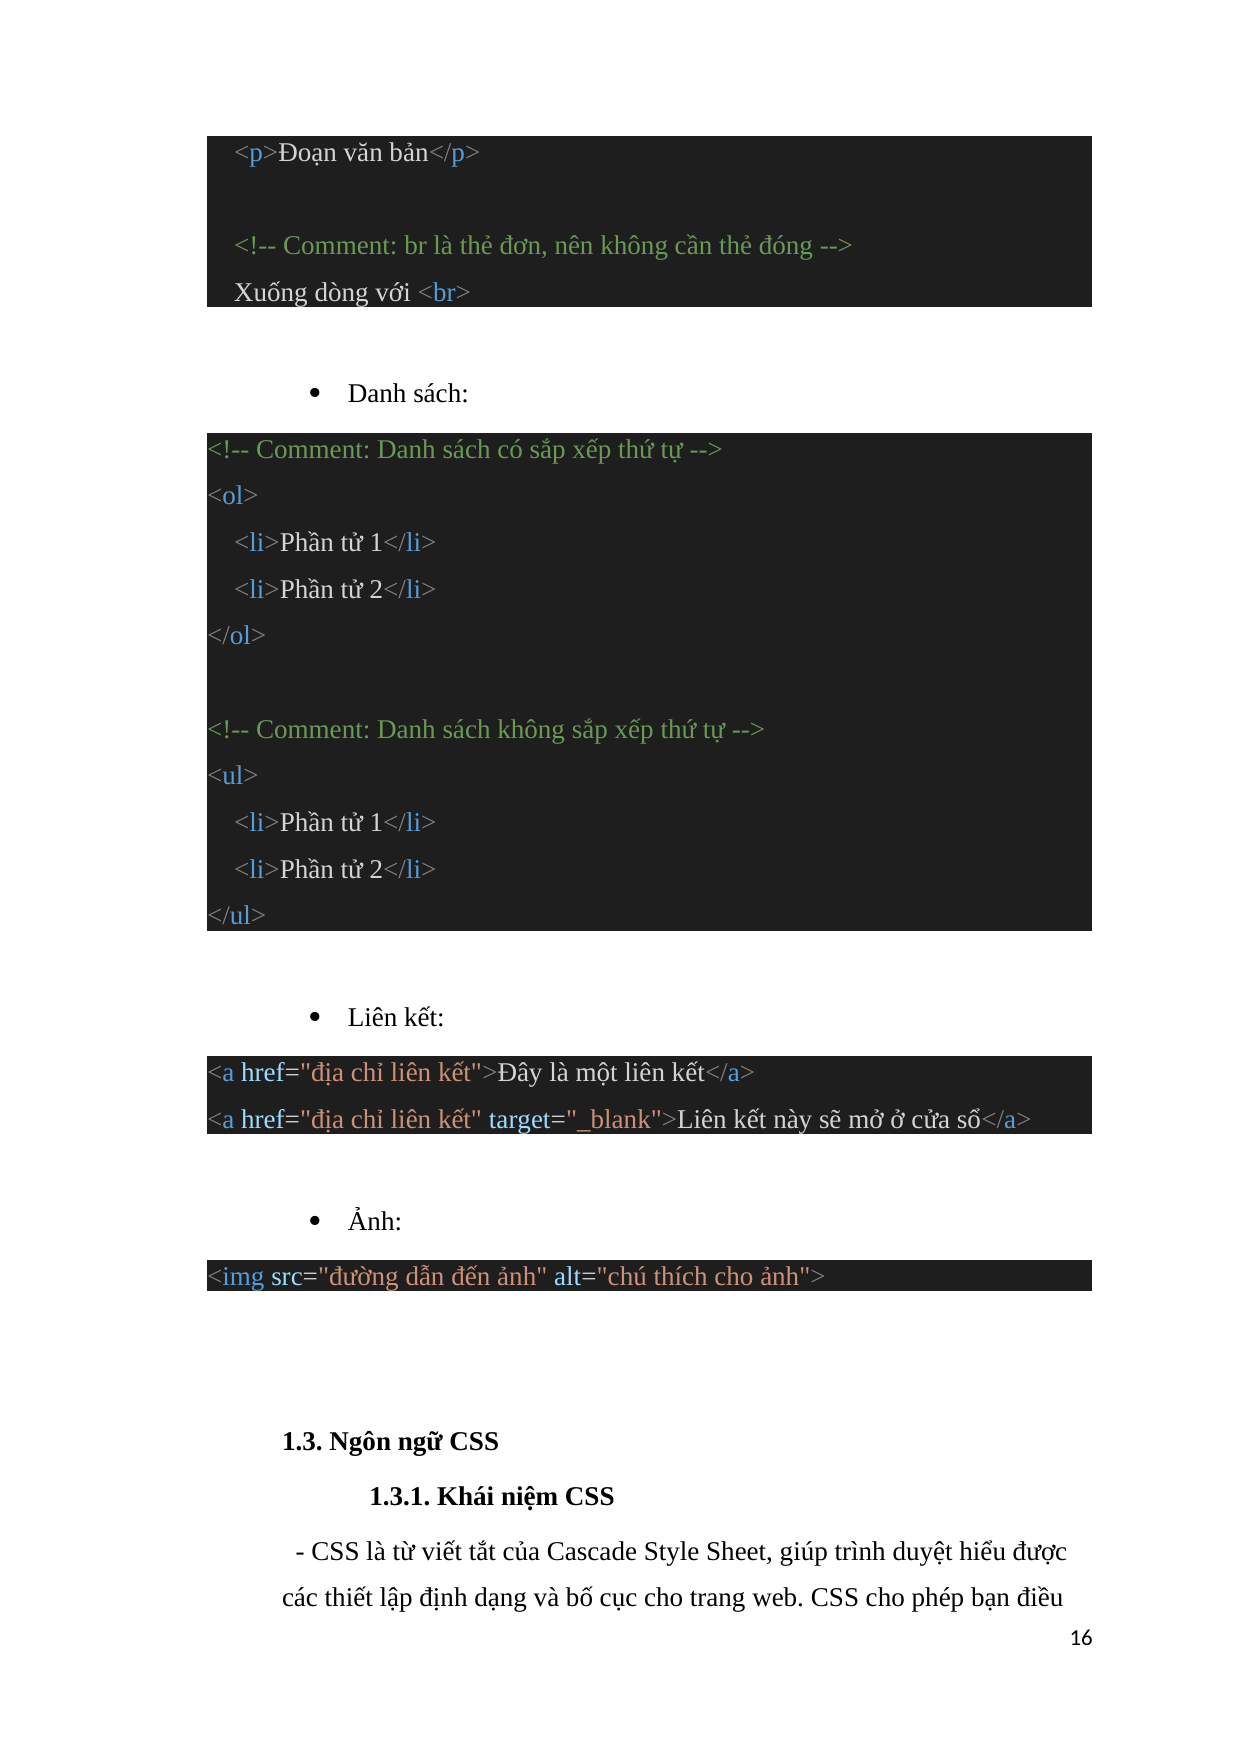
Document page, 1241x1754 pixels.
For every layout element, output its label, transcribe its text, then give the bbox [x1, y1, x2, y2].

list Danh sách: [310, 377, 1092, 409]
text <a href="địa chỉ liên kết">Đây là một liên kết</a> [207, 1056, 1092, 1087]
text <li>Phần tử 1</li> [207, 526, 1092, 557]
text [282, 1535, 1092, 1613]
text <img src="đường dẫn đến ảnh" alt="chú thích cho ảnh"> [207, 1260, 1092, 1291]
text Khái niệm CSS [369, 1480, 1092, 1511]
text <a href="địa chỉ liên kết" target="_blank">Liên kết này sẽ mở ở cửa sổ</a> [207, 1103, 1092, 1134]
text <!-- Comment: Danh sách không sắp xếp thứ tự --> [207, 713, 1092, 744]
text <p>Đoạn văn bản</p> [207, 136, 1092, 167]
text </ol> [207, 619, 1092, 651]
text Xuống dòng với <br> [207, 276, 1092, 307]
text <!-- Comment: br là thẻ đơn, nên không cần thẻ đóng --> [207, 229, 1092, 260]
list Liên kết: [310, 1001, 1092, 1032]
text </ul> [207, 899, 1092, 931]
text <li>Phần tử 2</li> [207, 853, 1092, 884]
text <li>Phần tử 1</li> [207, 806, 1092, 837]
text <li>Phần tử 2</li> [207, 573, 1092, 604]
text Ngôn ngữ CSS [282, 1425, 1092, 1456]
text <ul> [207, 759, 1092, 791]
text <!-- Comment: Danh sách có sắp xếp thứ tự --> [207, 433, 1092, 464]
list Ảnh: [310, 1204, 1092, 1236]
text <ol> [207, 479, 1092, 511]
